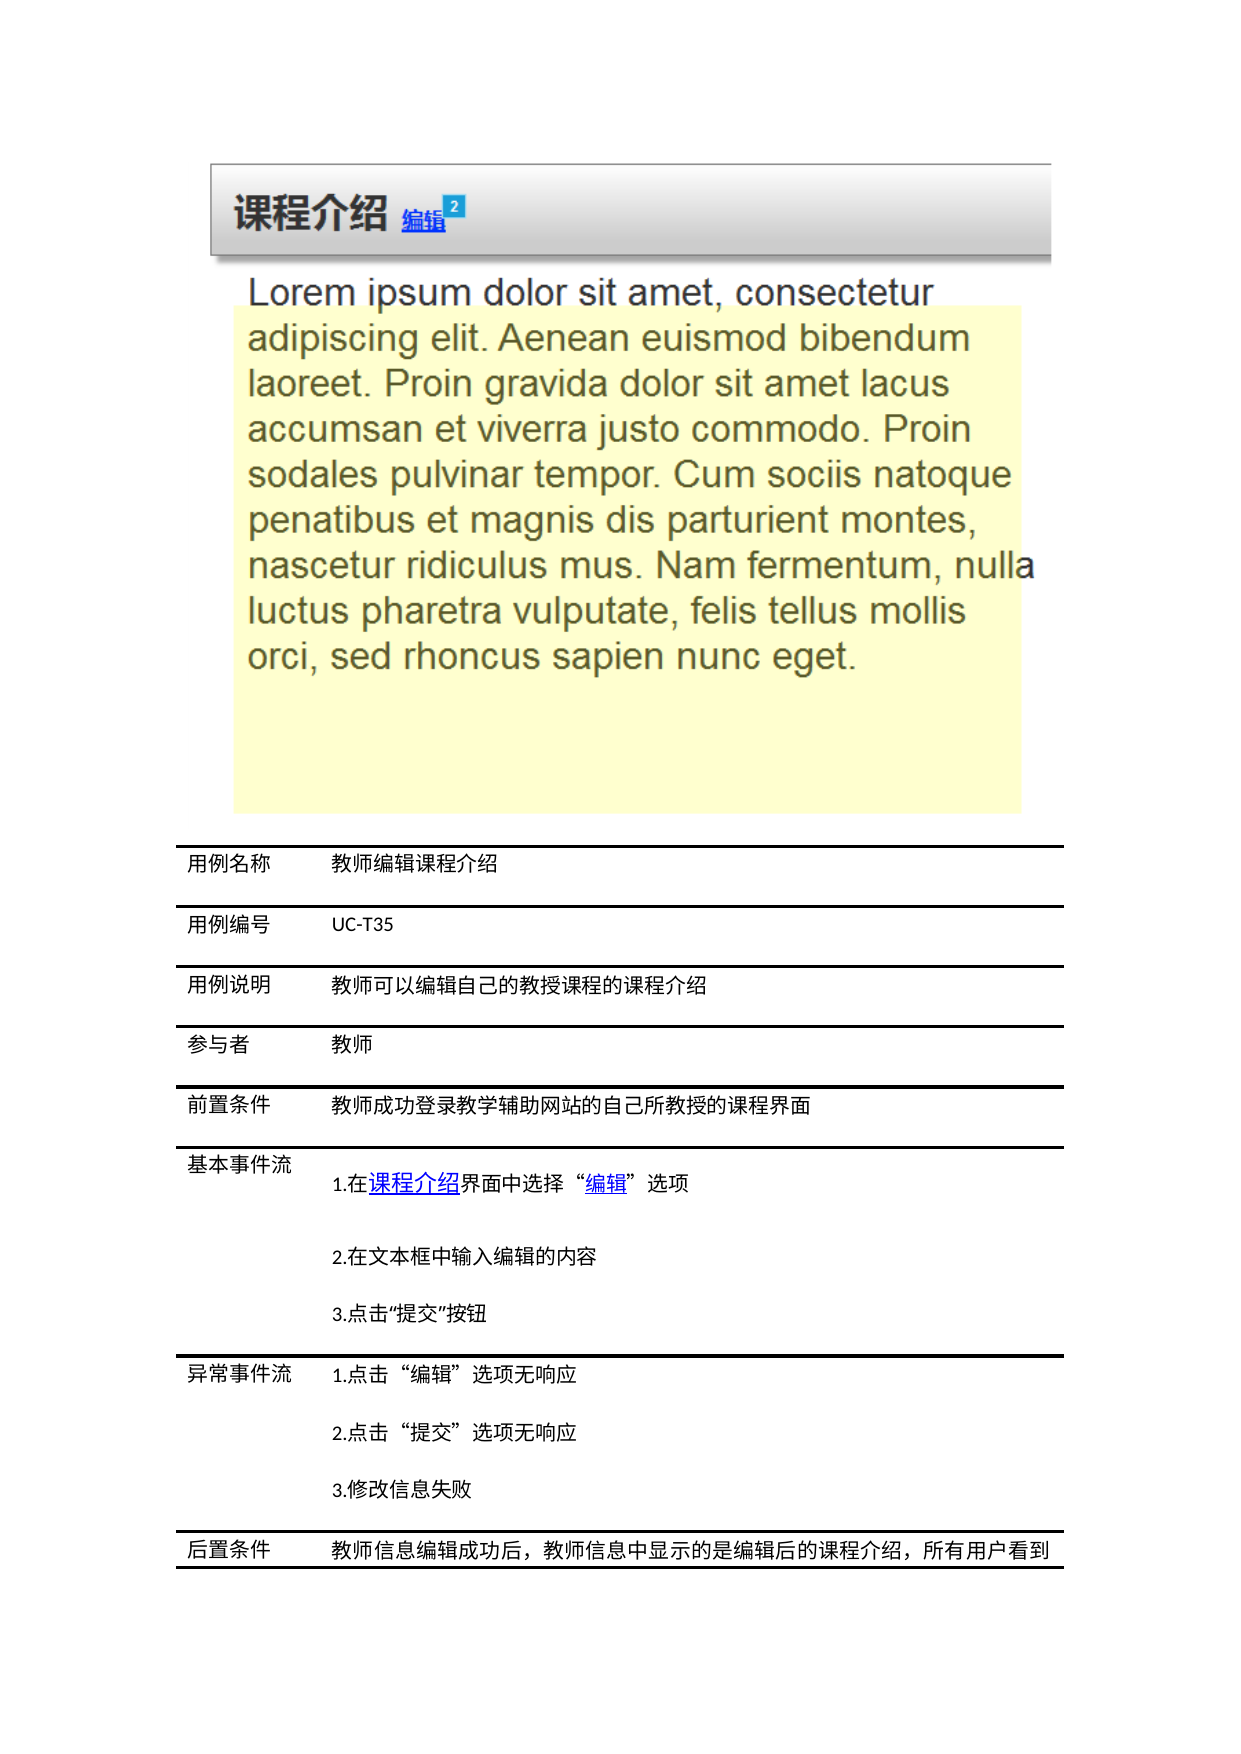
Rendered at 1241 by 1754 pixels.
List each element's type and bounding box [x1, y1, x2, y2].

picture [187, 162, 1052, 829]
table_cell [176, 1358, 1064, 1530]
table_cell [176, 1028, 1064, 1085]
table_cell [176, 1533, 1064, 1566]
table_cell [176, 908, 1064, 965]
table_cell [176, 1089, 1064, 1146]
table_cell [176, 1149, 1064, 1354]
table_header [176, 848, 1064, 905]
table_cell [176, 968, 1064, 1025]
